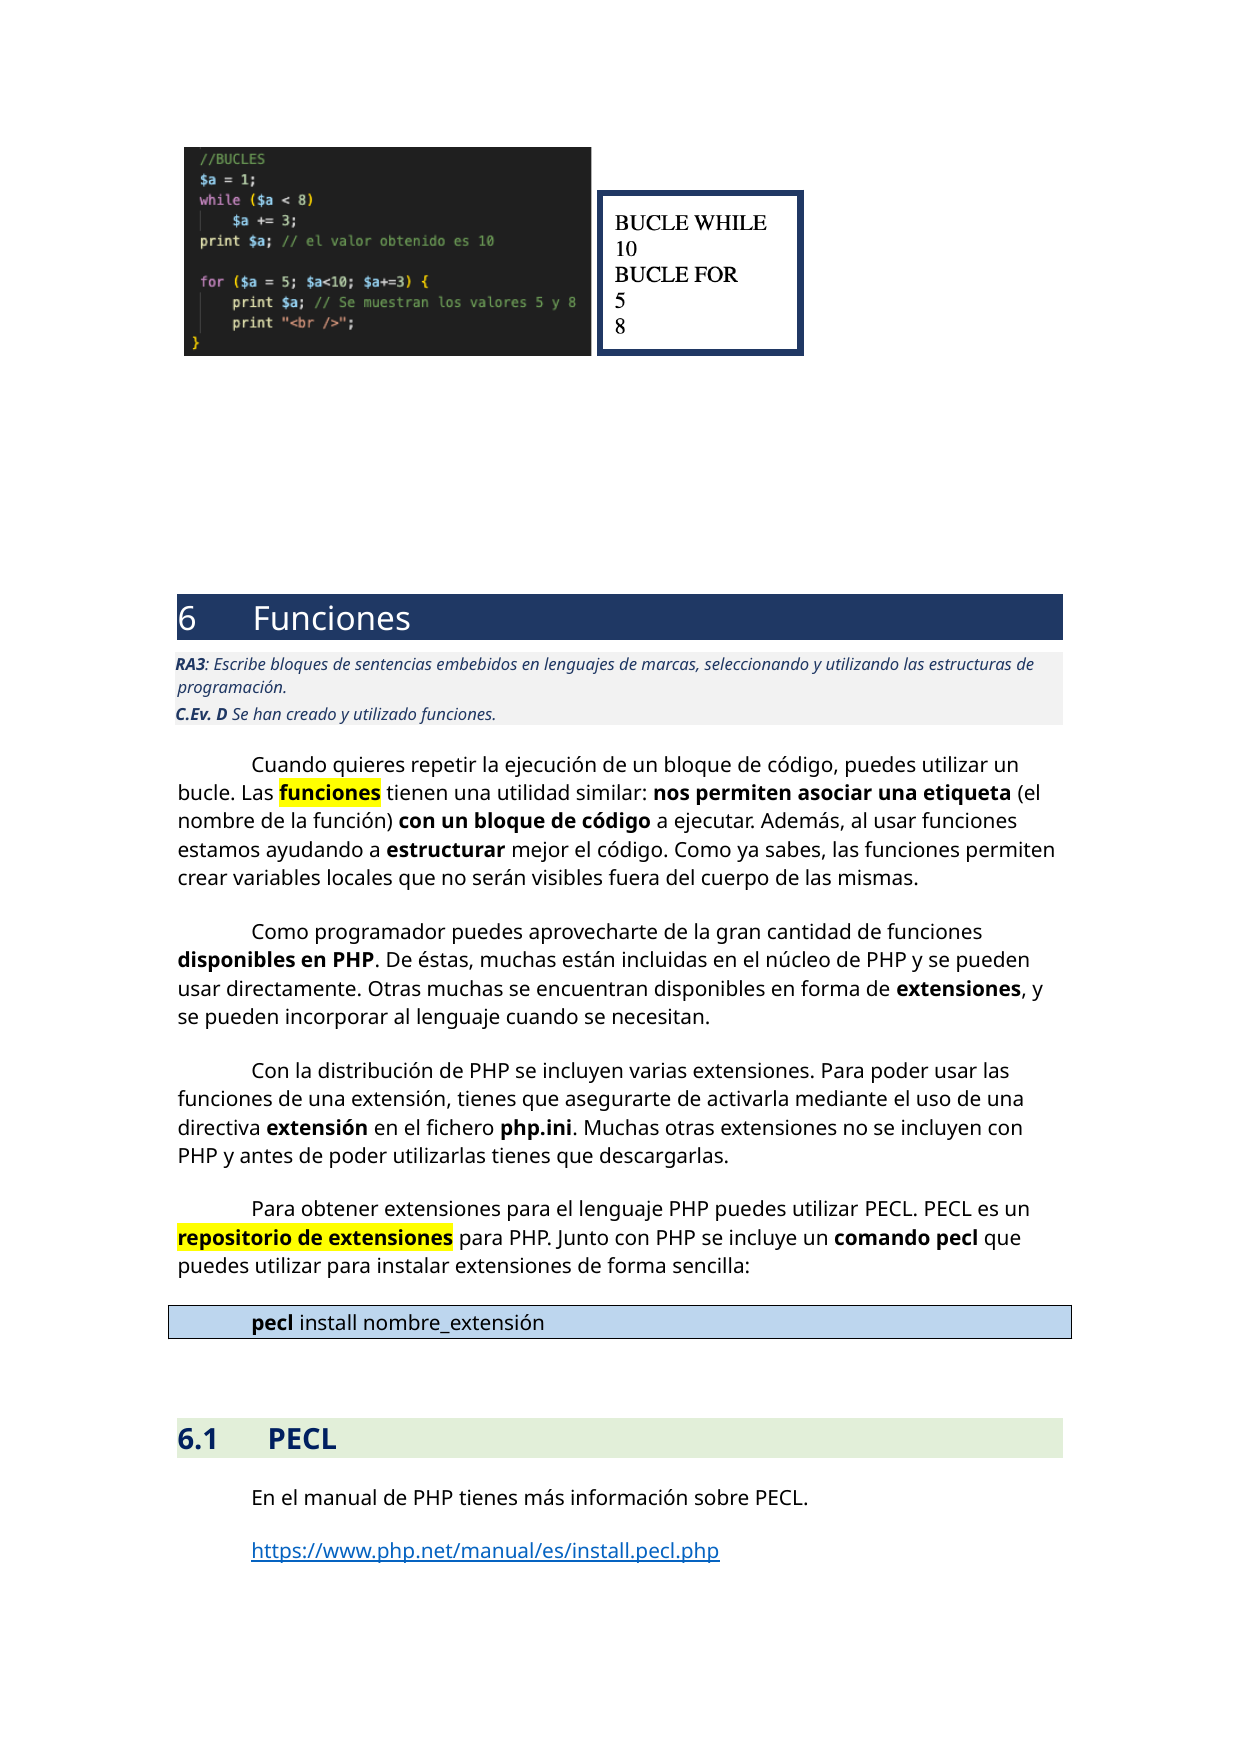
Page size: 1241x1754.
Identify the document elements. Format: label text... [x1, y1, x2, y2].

subtitle Funciones [177, 594, 1063, 640]
picture [603, 196, 797, 349]
text Para obtener extensiones para el lenguaje PHP puedes utilizar PECL. PECL es un repositorio de extensiones para PHP. Junto con PHP se incluye un comando pecl que puedes utilizar para instalar extensiones de forma sencilla: [177, 1194, 1063, 1280]
subtitle RA3: Escribe bloques de sentencias embebidos en lenguajes de marcas, seleccionando y utilizando las estructuras de programación. [175, 652, 1063, 698]
text https://www.php.net/manual/es/install.pecl.php [177, 1536, 1063, 1564]
text pecl install nombre_extensión [169, 1306, 1071, 1338]
text Con la distribución de PHP se incluyen varias extensiones. Para poder usar las funciones de una extensión, tienes que asegurarte de activarla mediante el uso de una directiva extensión en el fichero php.ini. Muchas otras extensiones no se incluyen con PHP y antes de poder utilizarlas tienes que descargarlas. [177, 1056, 1063, 1169]
picture [184, 147, 592, 356]
subtitle PECL [177, 1418, 1063, 1458]
subtitle C.Ev. D Se han creado y utilizado funciones. [175, 702, 1063, 725]
text Como programador puedes aprovecharte de la gran cantidad de funciones disponibles en PHP. De éstas, muchas están incluidas en el núcleo de PHP y se pueden usar directamente. Otras muchas se encuentran disponibles en forma de extensiones, y se pueden incorporar al lenguaje cuando se necesitan. [177, 917, 1063, 1031]
text Cuando quieres repetir la ejecución de un bloque de código, puedes utilizar un bucle. Las funciones tienen una utilidad similar: nos permiten asociar una etiqueta (el nombre de la función) con un bloque de código a ejecutar. Además, al usar funciones estamos ayudando a estructurar mejor el código. Como ya sabes, las funciones permiten crear variables locales que no serán visibles fuera del cuerpo de las mismas. [177, 750, 1063, 892]
text En el manual de PHP tienes más información sobre PECL. [177, 1483, 1063, 1511]
